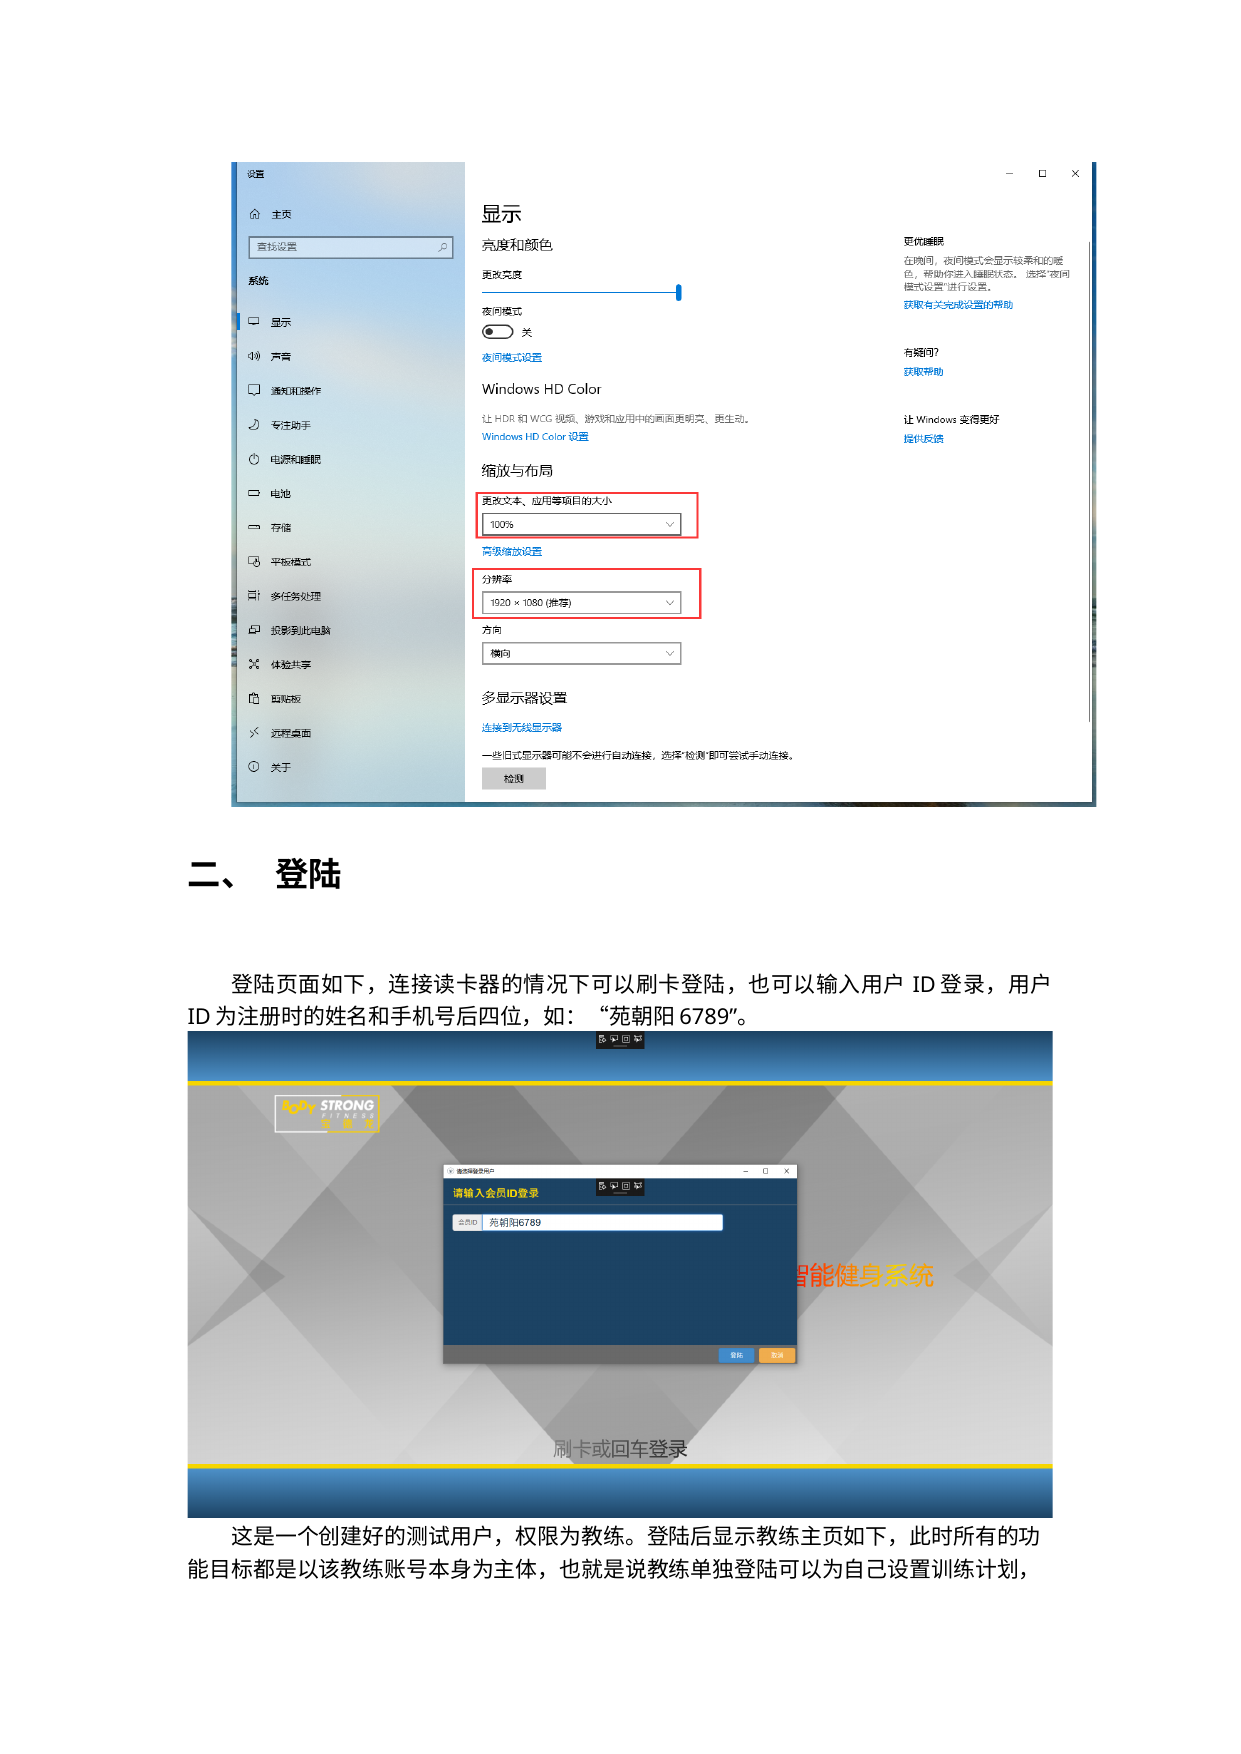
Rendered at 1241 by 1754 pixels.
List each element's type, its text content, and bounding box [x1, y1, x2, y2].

subtitle 登陆 [187, 839, 1053, 904]
picture [231, 162, 1097, 807]
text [187, 1519, 1053, 1584]
picture [187, 1031, 1053, 1518]
text 登陆页面如下，连接读卡器的情况下可以刷卡登陆，也可以输入用户ID登录，用户ID为注册时的姓名和手机号后四位，如：“苑朝阳6789”。 [187, 966, 1053, 1031]
